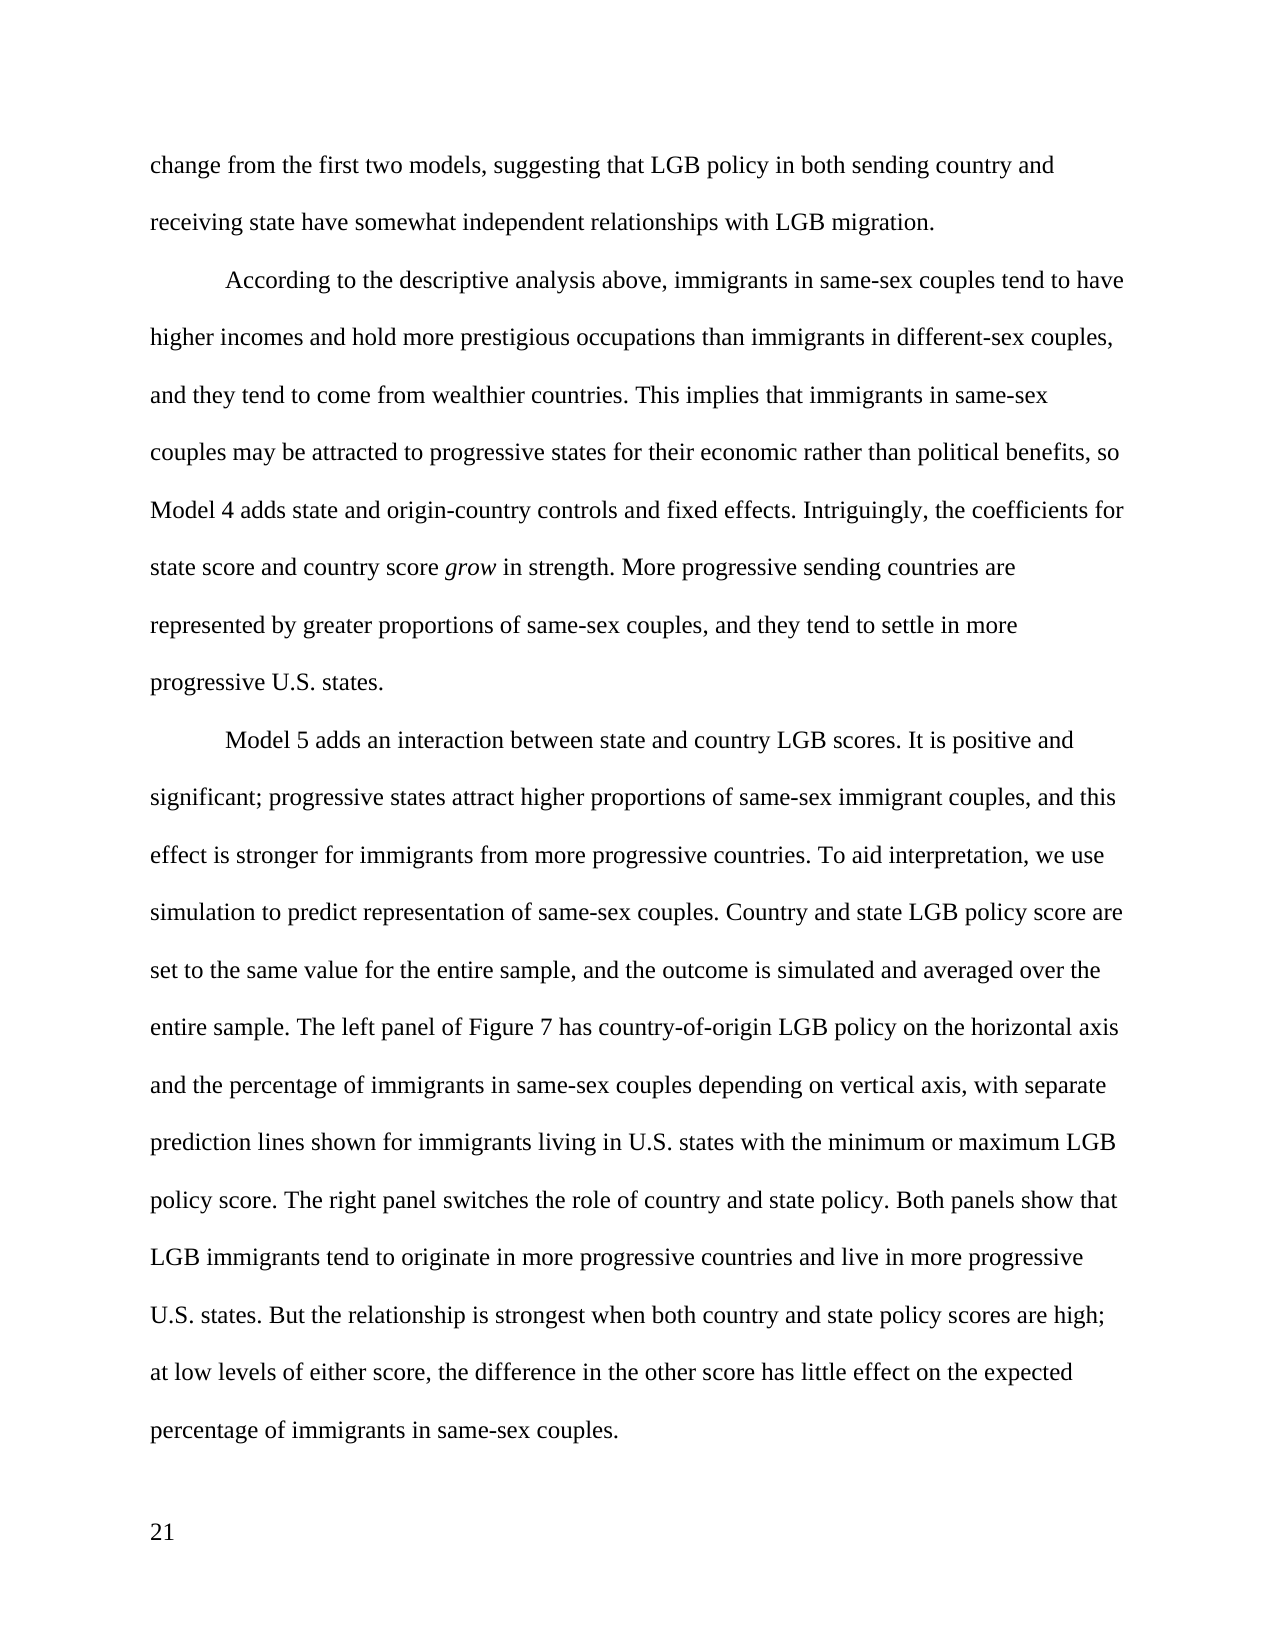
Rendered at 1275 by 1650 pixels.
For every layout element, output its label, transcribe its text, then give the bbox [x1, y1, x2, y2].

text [150, 150, 1125, 236]
text Model 5 adds an interaction between state and country LGB scores. It is positive and significant; progressive states attract higher proportions of same-sex immigrant couples, and this effect is stronger for immigrants from more progressive countries. To aid interpretation, we use simulation to predict representation of same-sex couples. Country and state LGB policy score are set to the same value for the entire sample, and the outcome is simulated and averaged over the entire sample. The left panel of Figure 7 has country-of-origin LGB policy on the horizontal axis and the percentage of immigrants in same-sex couples depending on vertical axis, with separate prediction lines shown for immigrants living in U.S. states with the minimum or maximum LGB policy score. The right panel switches the role of country and state policy. Both panels show that LGB immigrants tend to originate in more progressive countries and live in more progressive U.S. states. But the relationship is strongest when both country and state policy scores are high; at low levels of either score, the difference in the other score has little effect on the expected percentage of immigrants in same-sex couples. [150, 725, 1125, 1444]
text According to the descriptive analysis above, immigrants in same-sex couples tend to have higher incomes and hold more prestigious occupations than immigrants in different-sex couples, and they tend to come from wealthier countries. This implies that immigrants in same-sex couples may be attracted to progressive states for their economic rather than political benefits, so Model 4 adds state and origin-country controls and fixed effects. Intriguingly, the coefficients for state score and country score grow in strength. More progressive sending countries are represented by greater proportions of same-sex couples, and they tend to settle in more progressive U.S. states. [150, 265, 1125, 696]
